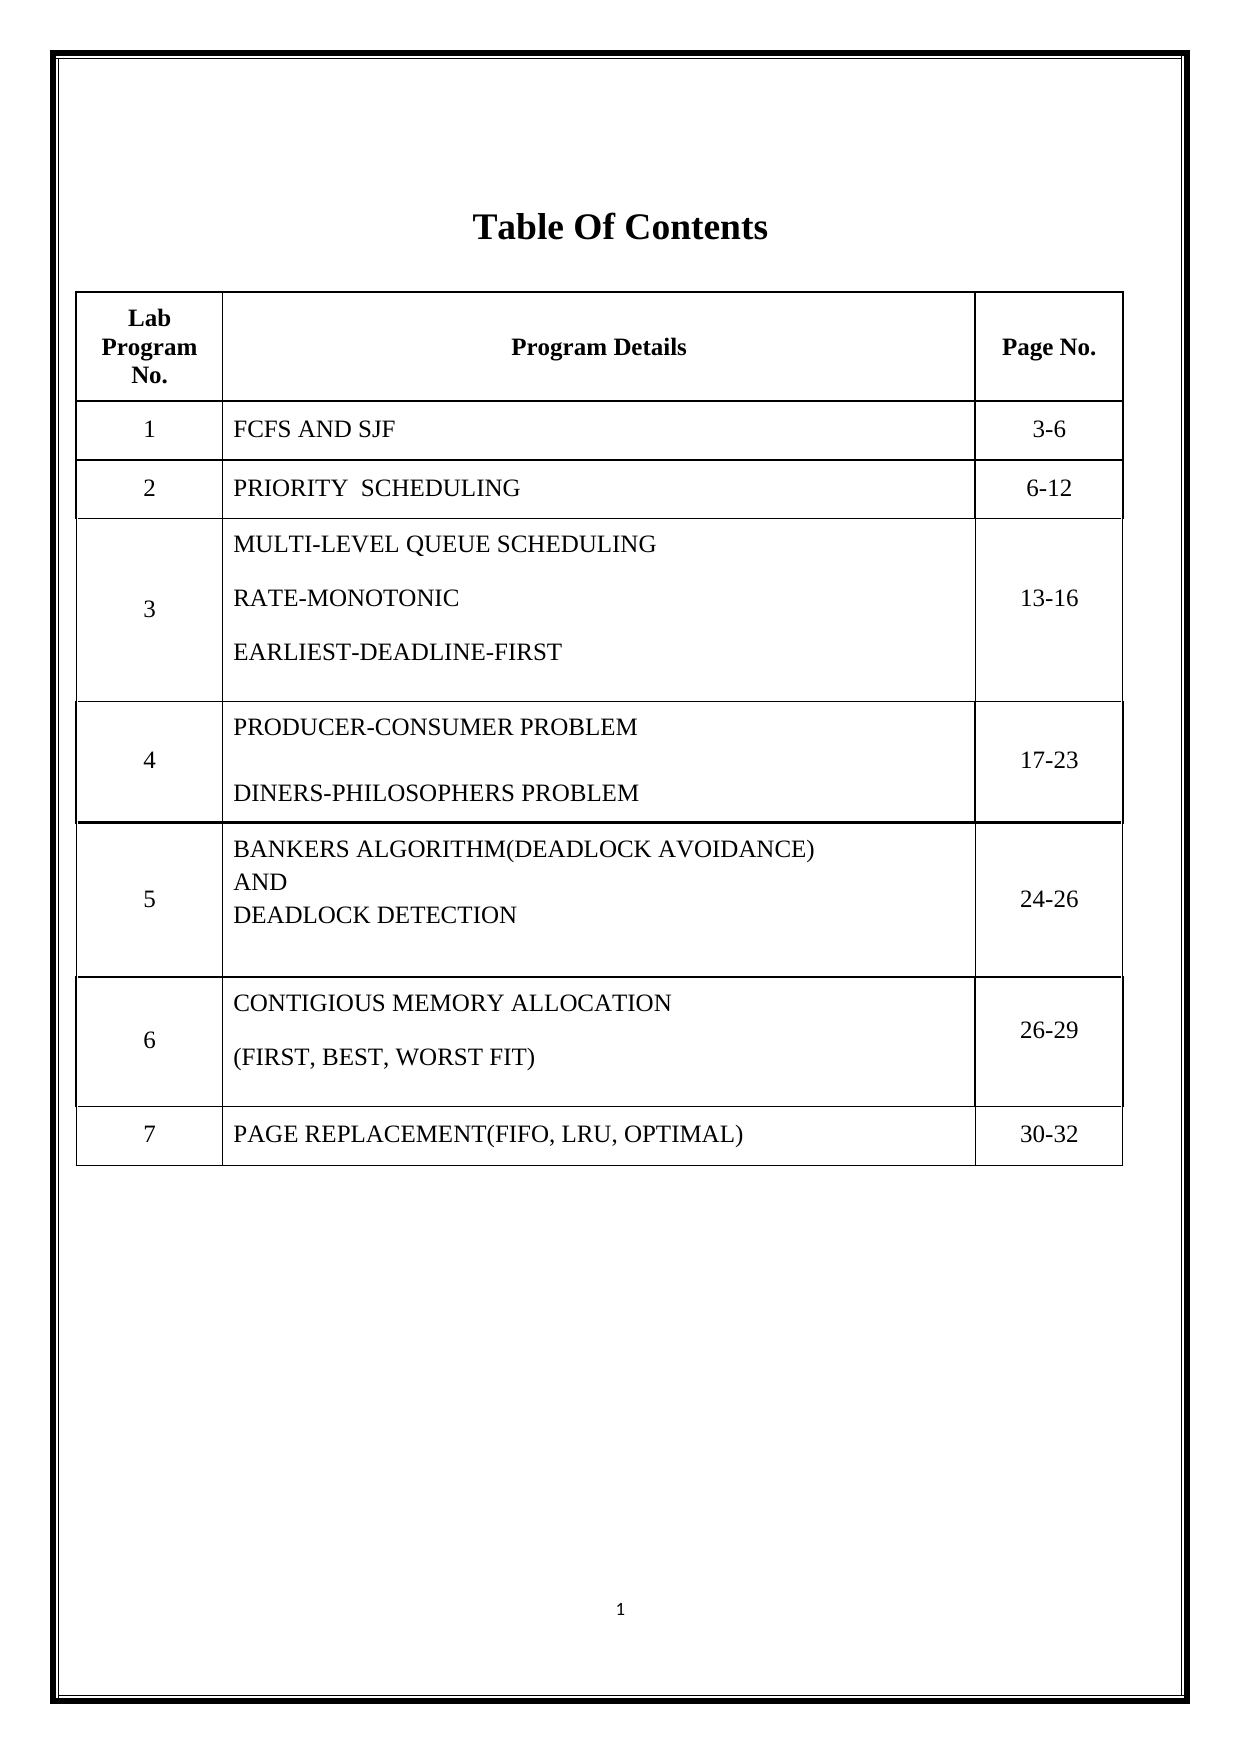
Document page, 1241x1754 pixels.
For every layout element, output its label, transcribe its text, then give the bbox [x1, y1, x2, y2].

table_cell 4 [77, 702, 222, 821]
table_cell 7 [77, 1107, 222, 1165]
table_cell 3 [77, 519, 222, 701]
table_cell 30-32 [976, 1106, 1122, 1165]
table_cell MULTI-LEVEL QUEUE SCHEDULING RATE-MONOTONIC EARLIEST-DEADLINE-FIRST [223, 519, 975, 701]
table_header Lab Program No. [77, 293, 222, 400]
table_cell CONTIGIOUS MEMORY ALLOCATION (FIRST, BEST, WORST FIT) [223, 978, 974, 1106]
table_cell PRODUCER-CONSUMER PROBLEM DINERS-PHILOSOPHERS PROBLEM [223, 702, 974, 821]
table_cell 2 [77, 461, 222, 518]
table_cell 17-23 [976, 701, 1122, 821]
table_header Page No. [976, 293, 1122, 400]
table_header Program Details [223, 293, 974, 400]
text Table Of Contents [75, 204, 1165, 247]
table_cell 6 [77, 977, 222, 1106]
table_cell 1 [77, 402, 222, 459]
table_cell PRIORITY SCHEDULING [223, 461, 974, 518]
table_cell 6-12 [976, 461, 1122, 518]
table_cell 3-6 [976, 402, 1122, 459]
table_cell 24-26 [976, 821, 1122, 976]
table_cell 13-16 [976, 518, 1122, 701]
table_cell PAGE REPLACEMENT(FIFO, LRU, OPTIMAL) [223, 1107, 975, 1165]
table_cell 26-29 [976, 976, 1122, 1106]
table_cell FCFS AND SJF [223, 402, 974, 459]
table_cell BANKERS ALGORITHM(DEADLOCK AVOIDANCE) AND DEADLOCK DETECTION [223, 824, 975, 976]
table_cell 5 [77, 822, 222, 976]
